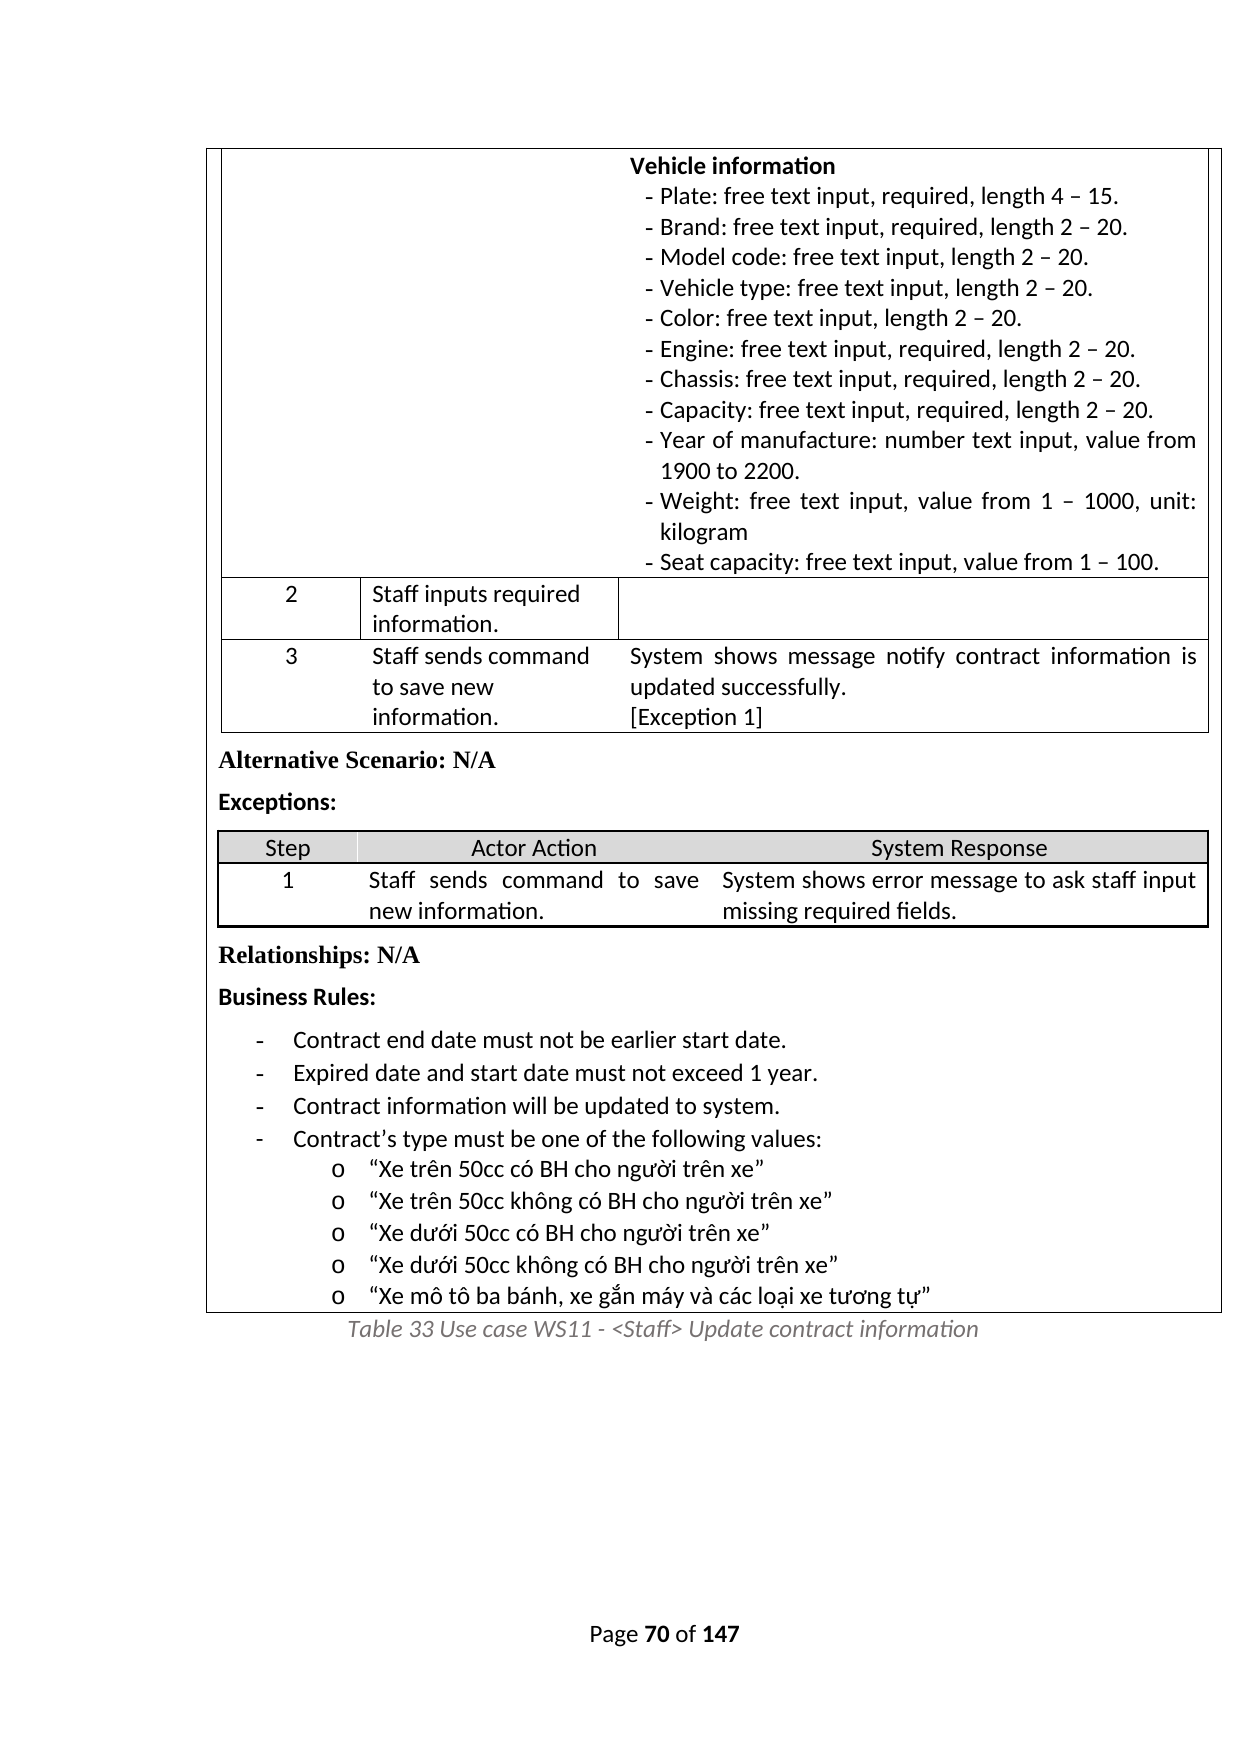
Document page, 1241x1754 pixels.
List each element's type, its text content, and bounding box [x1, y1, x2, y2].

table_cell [207, 149, 1221, 1312]
text Table 33 Use case WS11 - <Staff> Update contract information [207, 1313, 1122, 1344]
